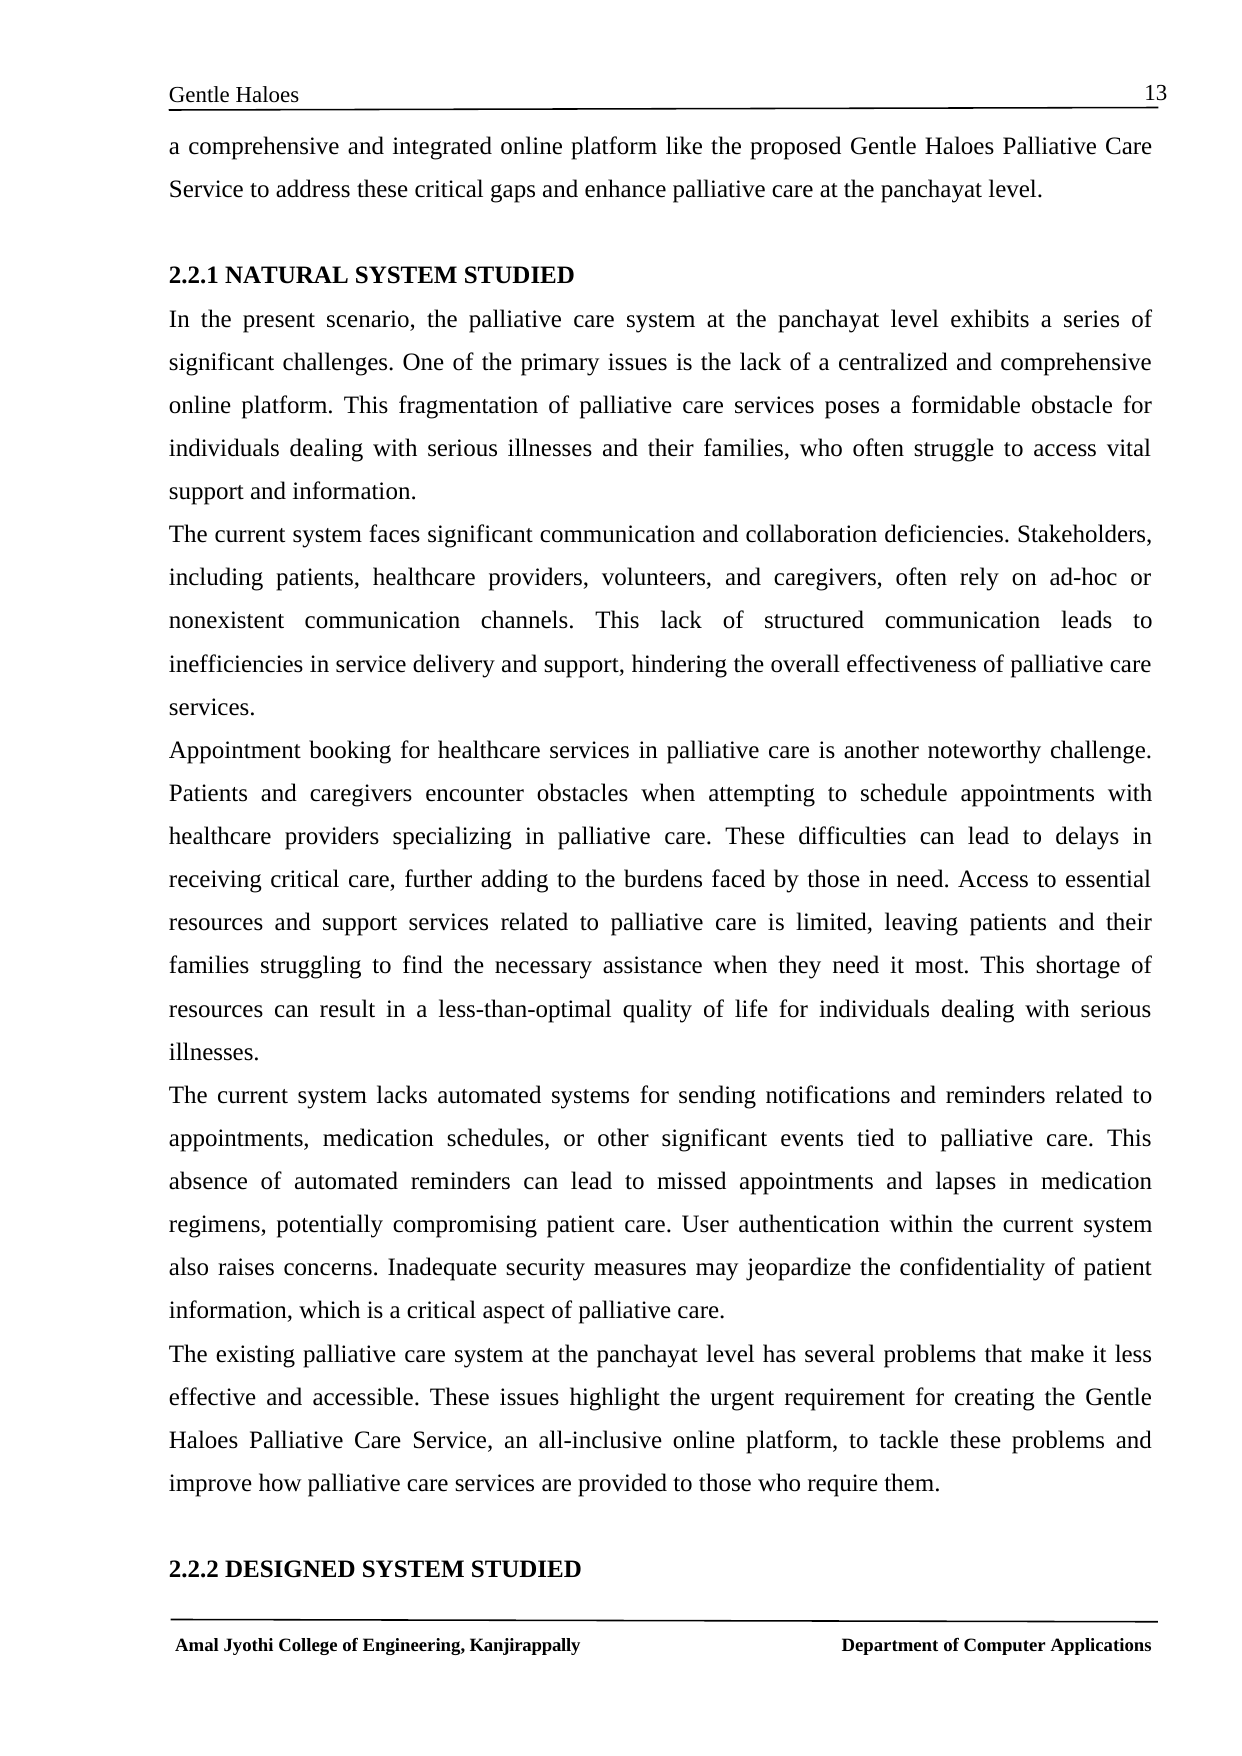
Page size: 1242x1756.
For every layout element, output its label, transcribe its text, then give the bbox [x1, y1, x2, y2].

text The current system faces significant communication and collaboration deficiencies. Stakeholders, including patients, healthcare providers, volunteers, and caregivers, often rely on ad-hoc or nonexistent communication channels. This lack of structured communication leads to inefficiencies in service delivery and support, hindering the overall effectiveness of palliative care services. [169, 519, 1153, 721]
text 2.2.2 DESIGNED SYSTEM STUDIED [169, 1554, 1153, 1583]
text The existing palliative care system at the panchayat level has several problems that make it less effective and accessible. These issues highlight the urgent requirement for creating the Gentle Haloes Palliative Care Service, an all-inclusive online platform, to tackle these problems and improve how palliative care services are provided to those who require them. [169, 1339, 1153, 1497]
text In the present scenario, the palliative care system at the panchayat level exhibits a series of significant challenges. One of the primary issues is the lack of a centralized and comprehensive online platform. This fragmentation of palliative care services poses a formidable obstacle for individuals dealing with serious illnesses and their families, who often struggle to access vital support and information. [169, 304, 1153, 505]
text The current system lacks automated systems for sending notifications and reminders related to appointments, medication schedules, or other significant events tied to palliative care. This absence of automated reminders can lead to missed appointments and lapses in medication regimens, potentially compromising patient care. User authentication within the current system also raises concerns. Inadequate security measures may jeopardize the confidentiality of patient information, which is a critical aspect of palliative care. [169, 1080, 1153, 1324]
text Appointment booking for healthcare services in palliative care is another noteworthy challenge. Patients and caregivers encounter obstacles when attempting to schedule appointments with healthcare providers specializing in palliative care. These difficulties can lead to delays in receiving critical care, further adding to the burdens faced by those in need. Access to essential resources and support services related to palliative care is limited, leaving patients and their families struggling to find the necessary assistance when they need it most. This shortage of resources can result in a less-than-optimal quality of life for individuals dealing with serious illnesses. [169, 735, 1153, 1066]
text 2.2.1 NATURAL SYSTEM STUDIED [169, 261, 1153, 289]
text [169, 131, 1153, 203]
